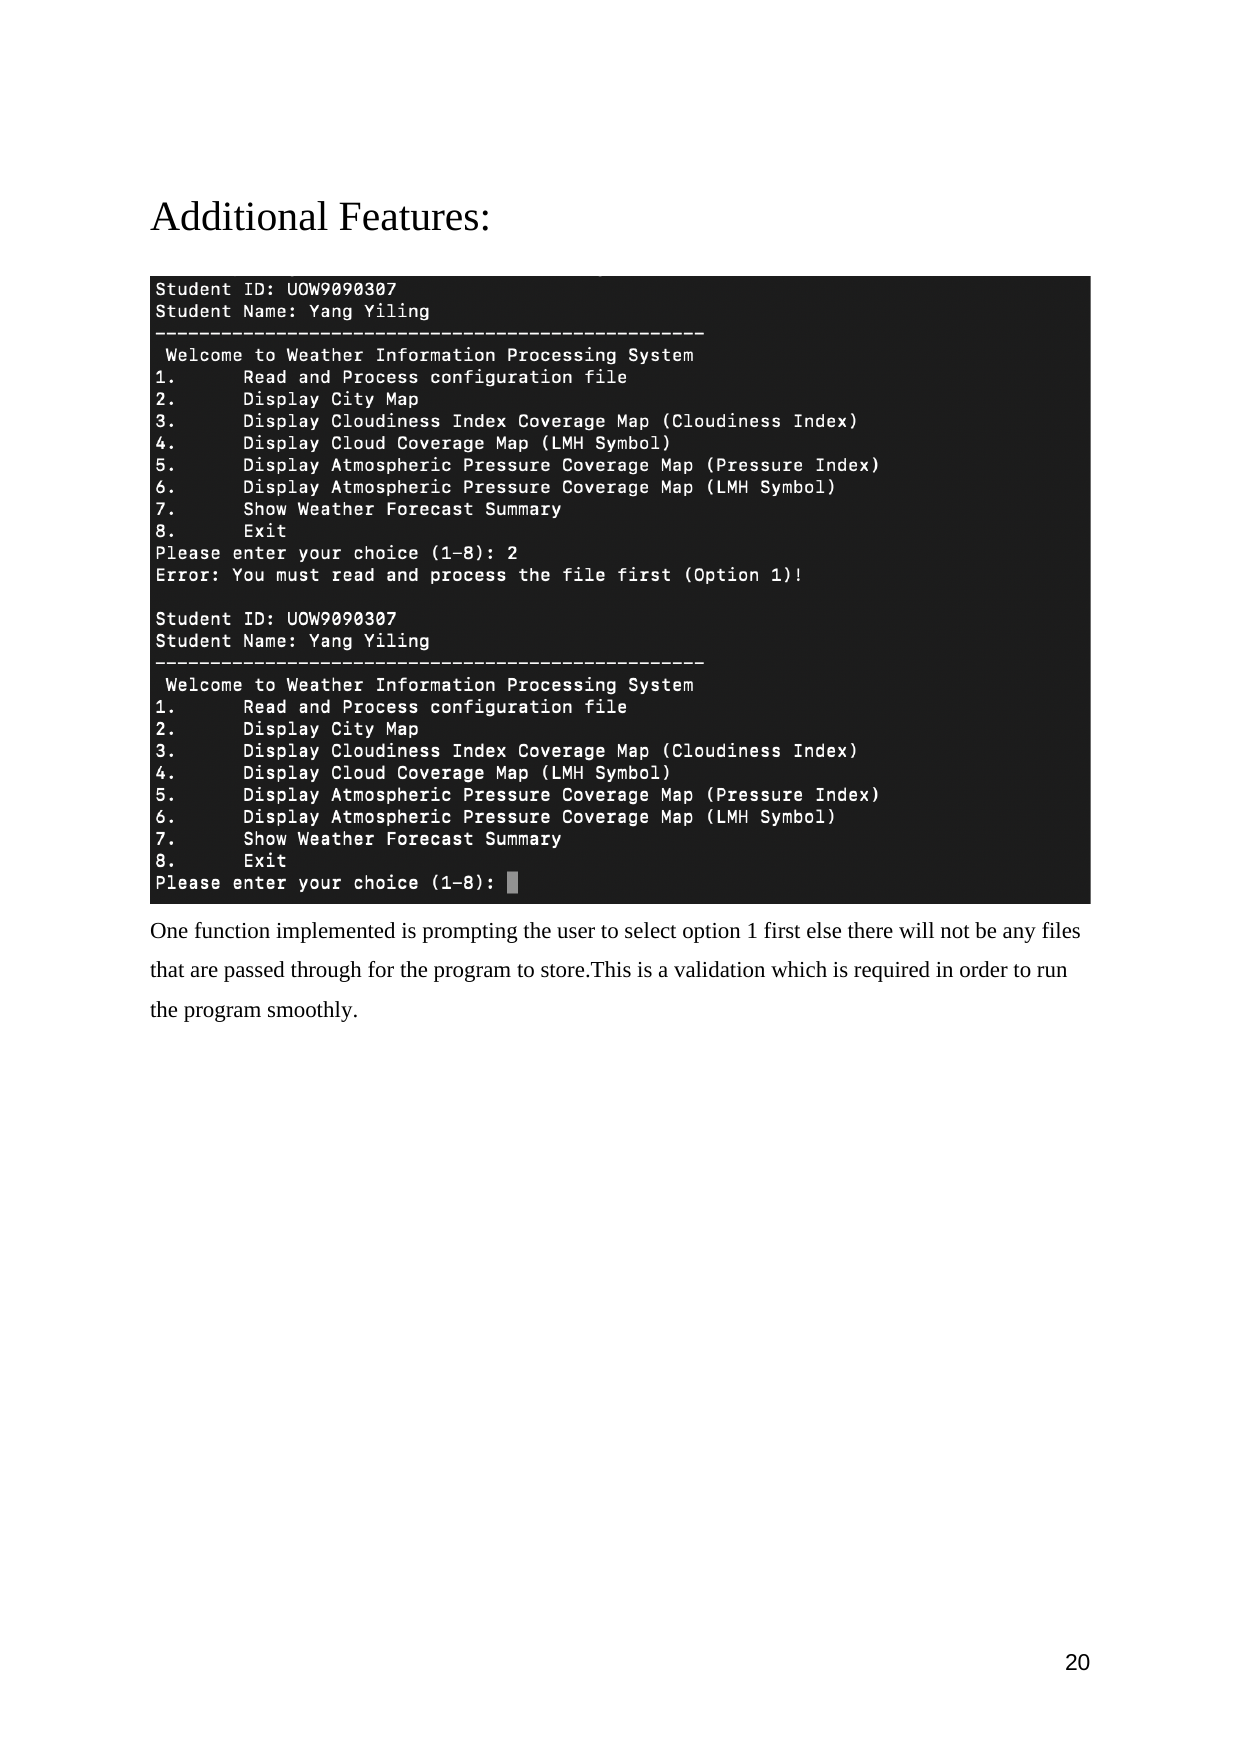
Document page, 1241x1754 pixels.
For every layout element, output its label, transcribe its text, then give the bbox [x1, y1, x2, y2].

text One function implemented is prompting the user to select option 1 first else there will not be any files that are passed through for the program to store.This is a validation which is required in order to run the program smoothly. [150, 917, 1090, 1022]
subtitle Additional Features: [150, 192, 1090, 239]
picture [150, 276, 1091, 904]
